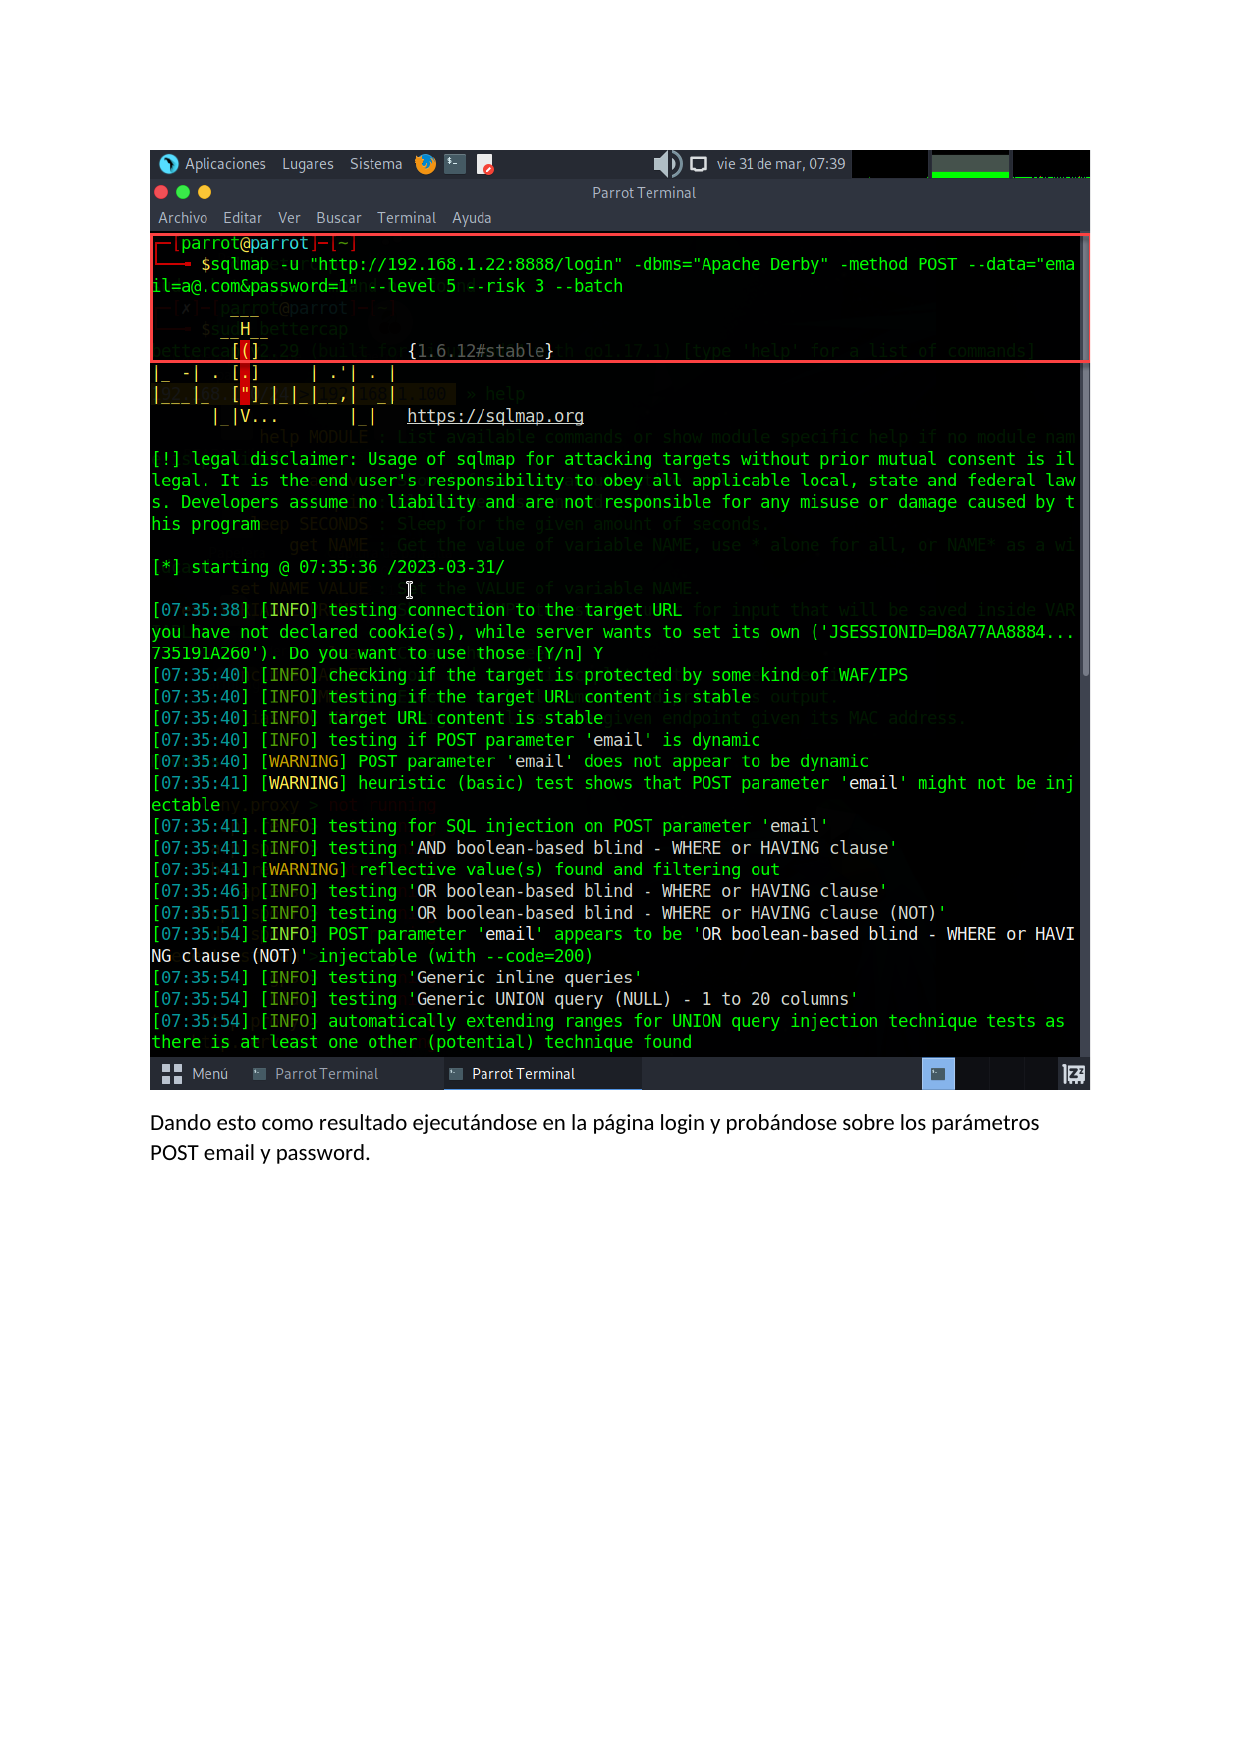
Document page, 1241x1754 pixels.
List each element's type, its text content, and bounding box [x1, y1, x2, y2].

picture [150, 150, 1091, 1090]
text Dando esto como resultado ejecutándose en la página login y probándose sobre los parámetros POST email y password. [150, 1108, 1090, 1167]
